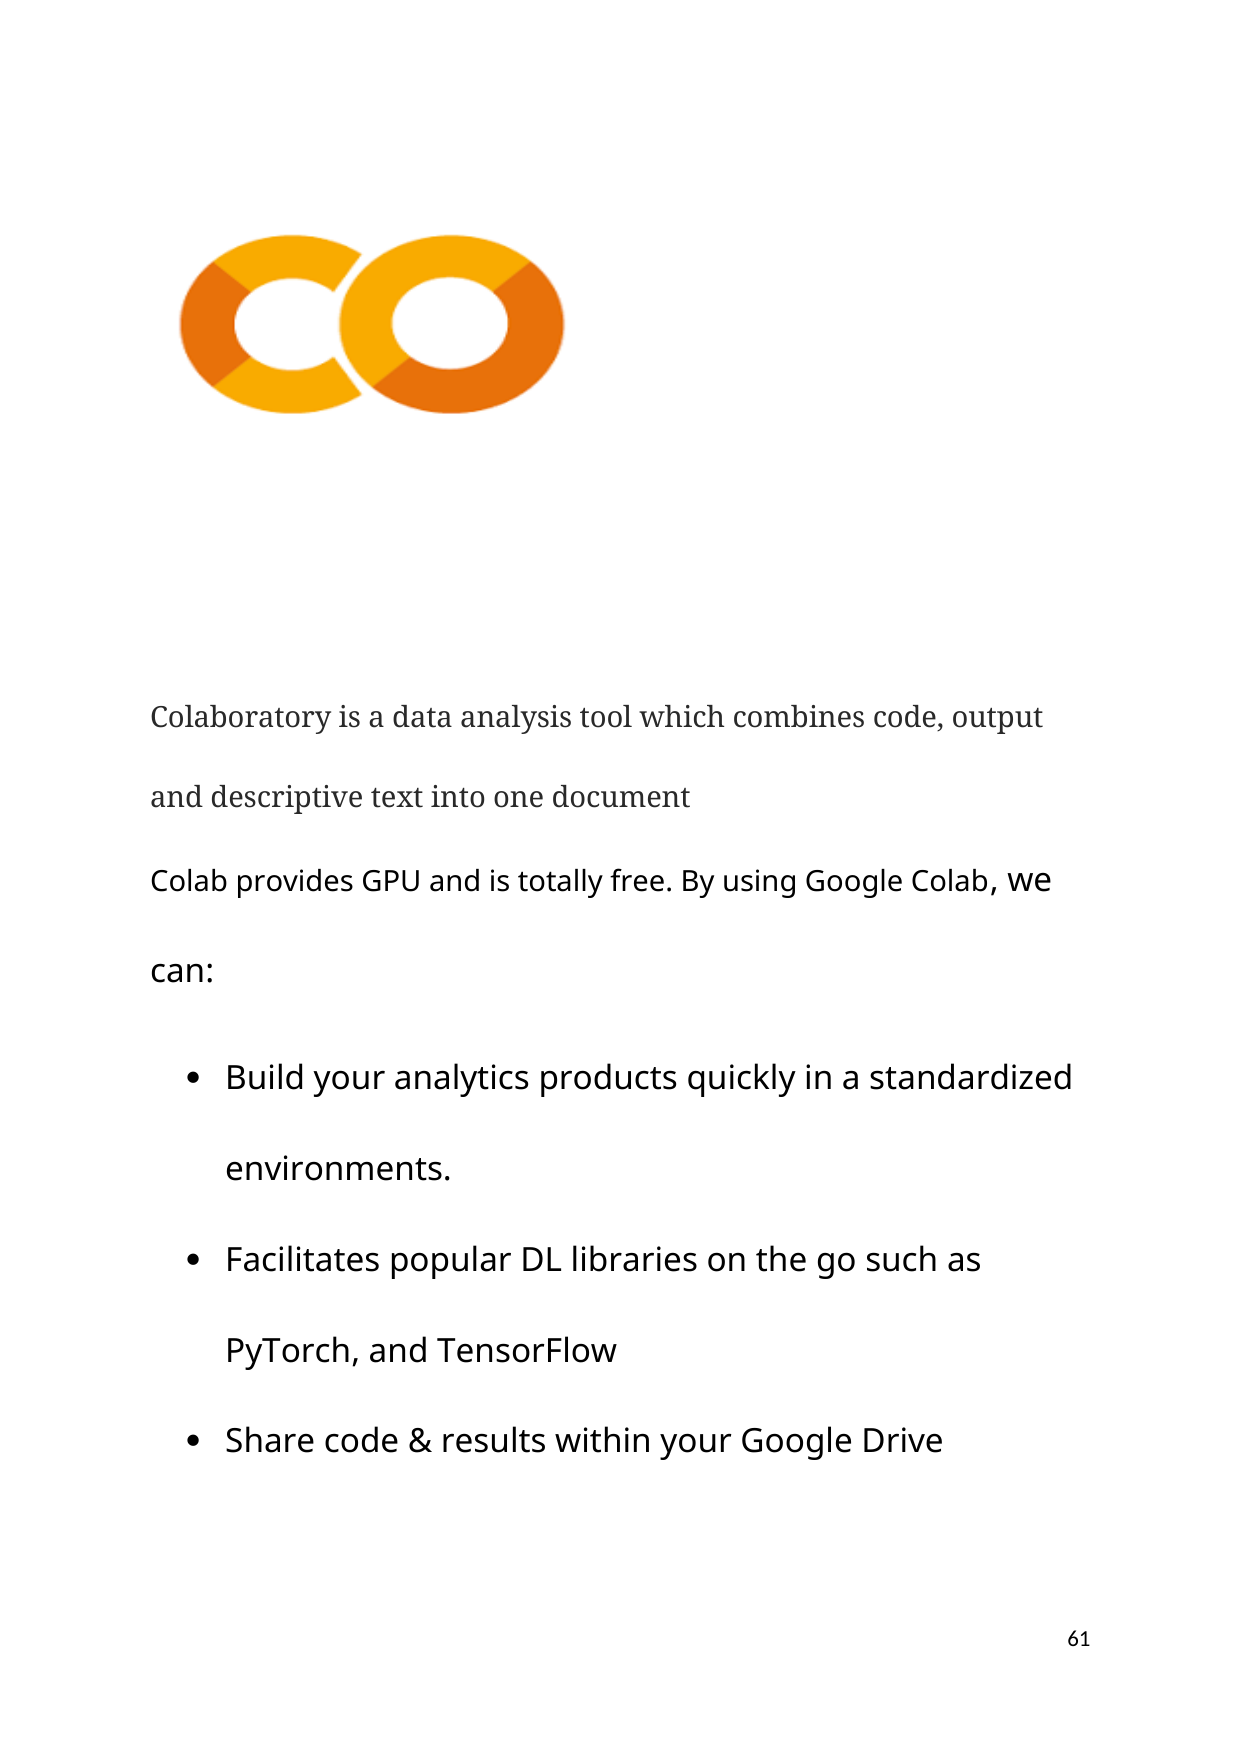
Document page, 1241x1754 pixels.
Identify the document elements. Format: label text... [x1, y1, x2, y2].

list Build your analytics products quickly in a standardized environments. [187, 1054, 1090, 1190]
list Share code & results within your Google Drive [187, 1417, 1090, 1463]
list Facilitates popular DL libraries on the go such as PyTorch, and TensorFlow [187, 1236, 1090, 1372]
text Colaboratory is a data analysis tool which combines code, output and descriptive text into one document [150, 697, 1090, 816]
text Colab provides GPU and is totally free. By using Google Colab, we can: [150, 856, 1090, 992]
picture [150, 150, 593, 500]
